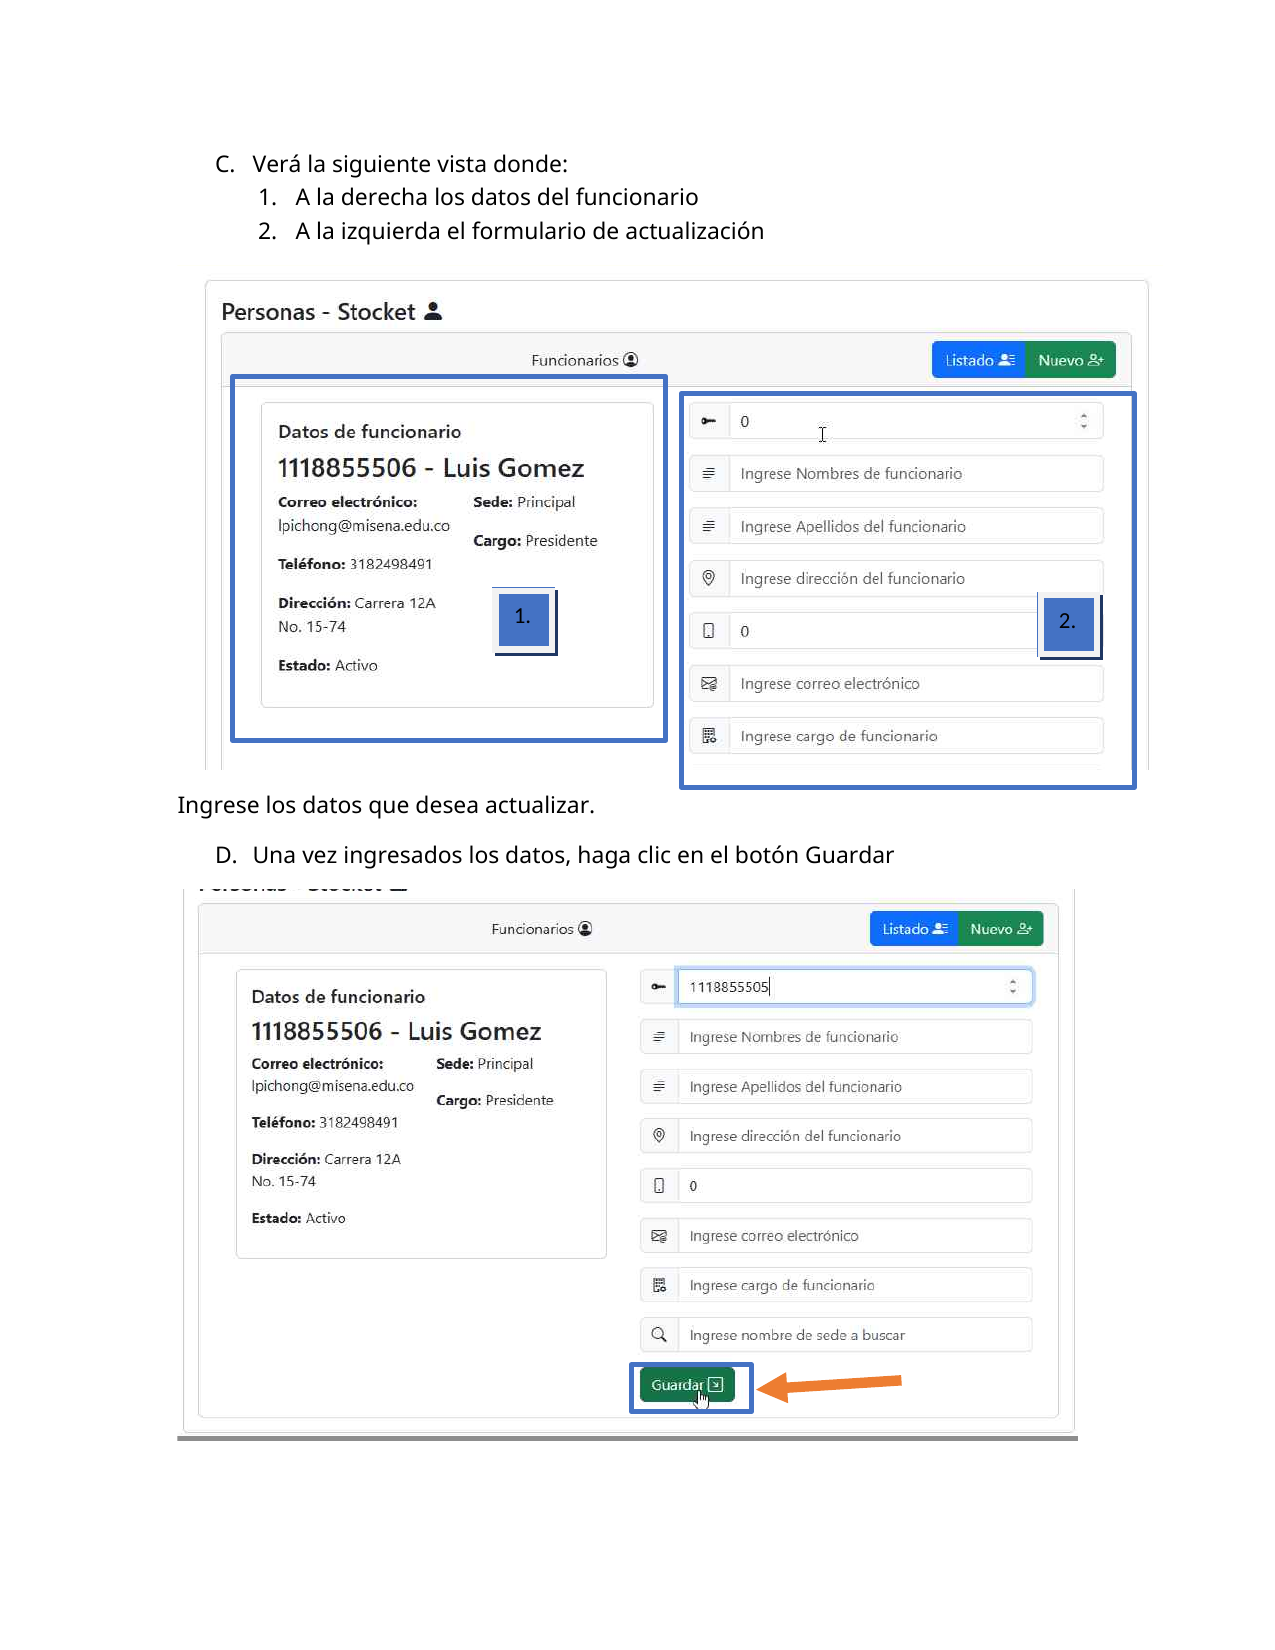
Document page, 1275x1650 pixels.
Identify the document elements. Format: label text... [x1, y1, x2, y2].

picture [684, 396, 1132, 770]
picture [177, 889, 1078, 1441]
list Verá la siguiente vista donde: [215, 148, 1098, 179]
picture [177, 265, 1164, 770]
list Una vez ingresados los datos, haga clic en el botón Guardar [215, 839, 1098, 870]
list A la izquierda el formulario de actualización [258, 215, 1098, 246]
text Ingrese los datos que desea actualizar. [177, 788, 1098, 820]
list A la derecha los datos del funcionario [258, 181, 1098, 213]
